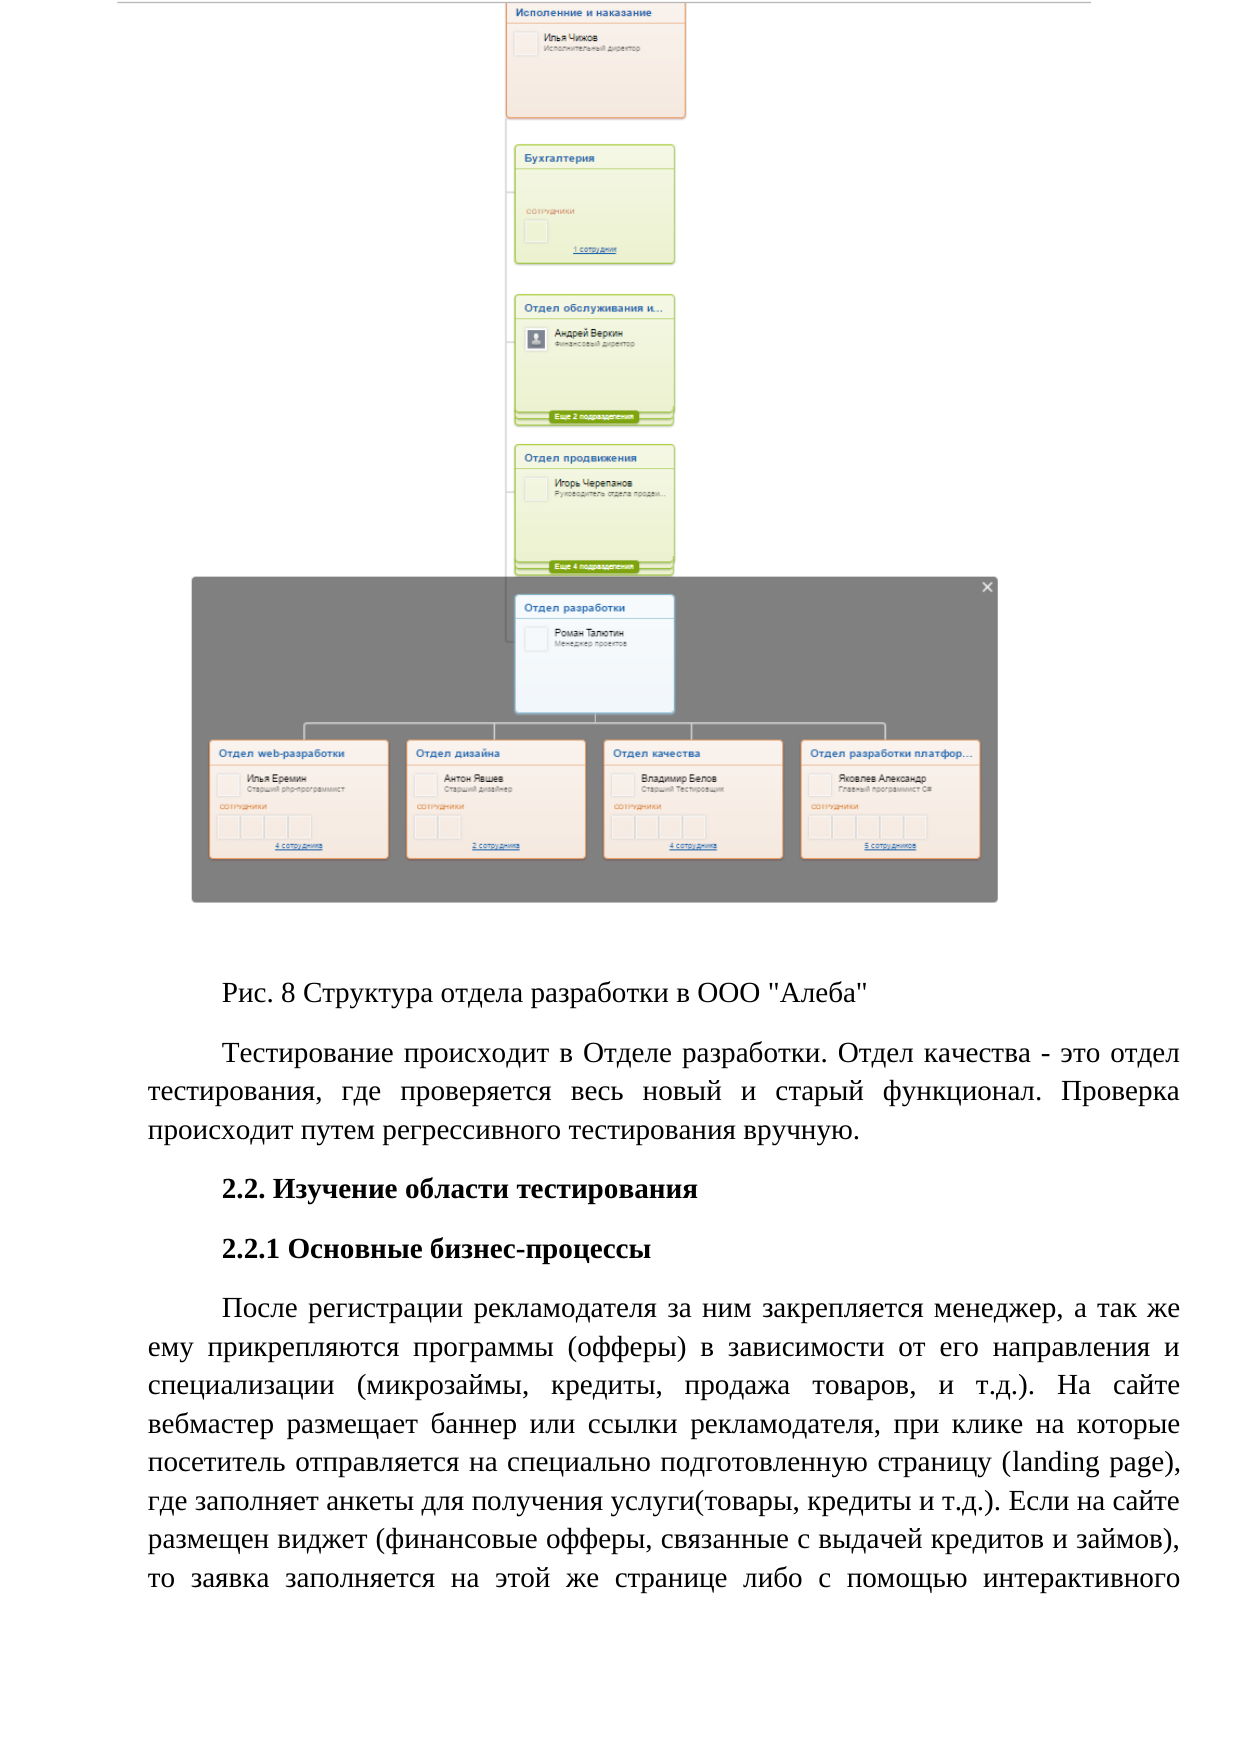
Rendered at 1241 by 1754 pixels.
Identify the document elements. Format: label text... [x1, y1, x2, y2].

picture [117, 1, 1091, 971]
text 2.2. Изучение области тестирования [148, 1171, 1181, 1205]
text Тестирование происходит в Отделе разработки. Отдел качества - это отдел тестирования, где проверяется весь новый и старый функционал. Проверка происходит путем регрессивного тестирования вручную. [148, 1035, 1181, 1146]
text 2.2.1 Основные бизнес-процессы [148, 1231, 1181, 1264]
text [148, 1290, 1181, 1593]
